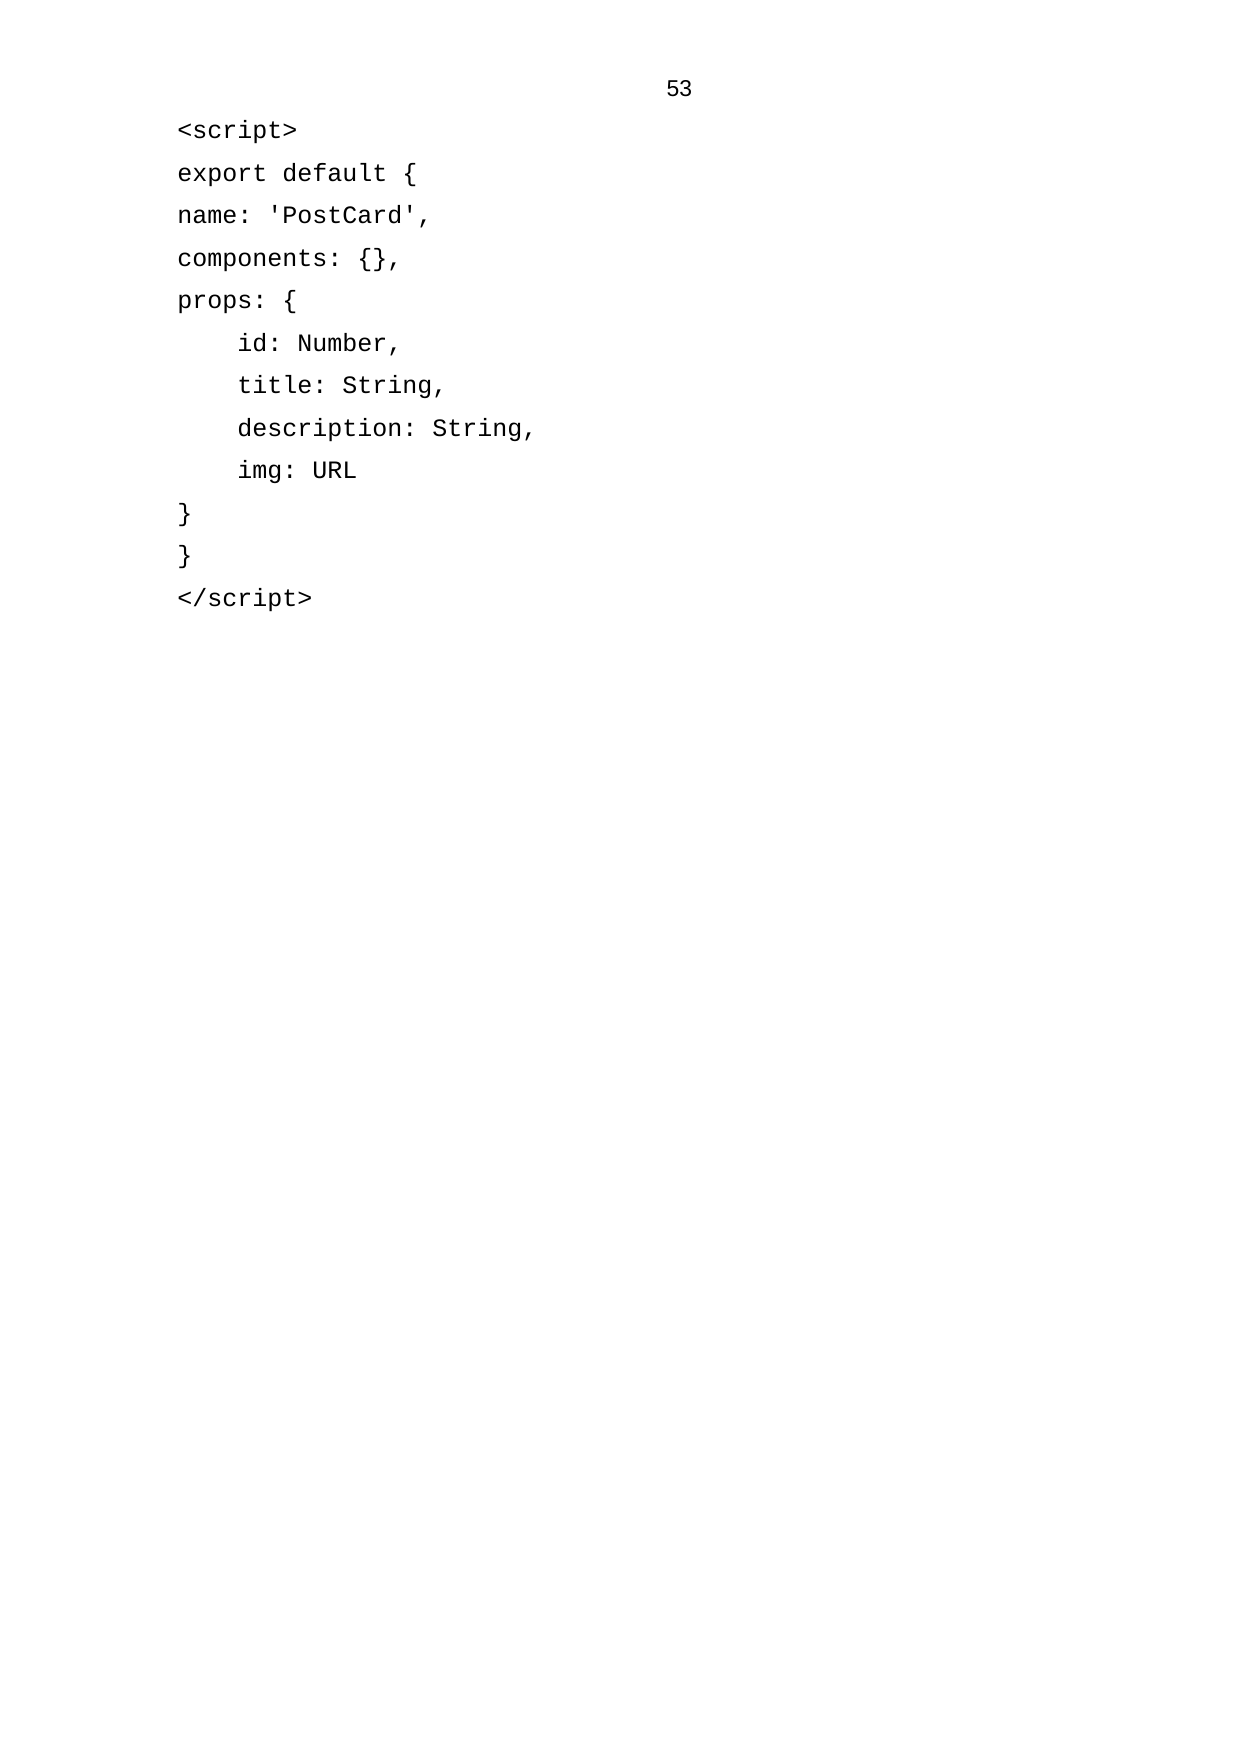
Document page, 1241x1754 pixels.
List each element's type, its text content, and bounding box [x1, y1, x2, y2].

text components: {}, [177, 246, 1181, 274]
text name: 'PostCard', [177, 203, 1181, 231]
text <script> [177, 118, 1181, 146]
text description: String, [177, 416, 1181, 444]
text export default { [177, 161, 1181, 189]
text props: { [177, 288, 1181, 316]
text img: URL [177, 458, 1181, 486]
text } [177, 543, 1181, 571]
text </script> [177, 586, 1181, 614]
text id: Number, [177, 331, 1181, 359]
text title: String, [177, 373, 1181, 401]
text } [177, 501, 1181, 529]
